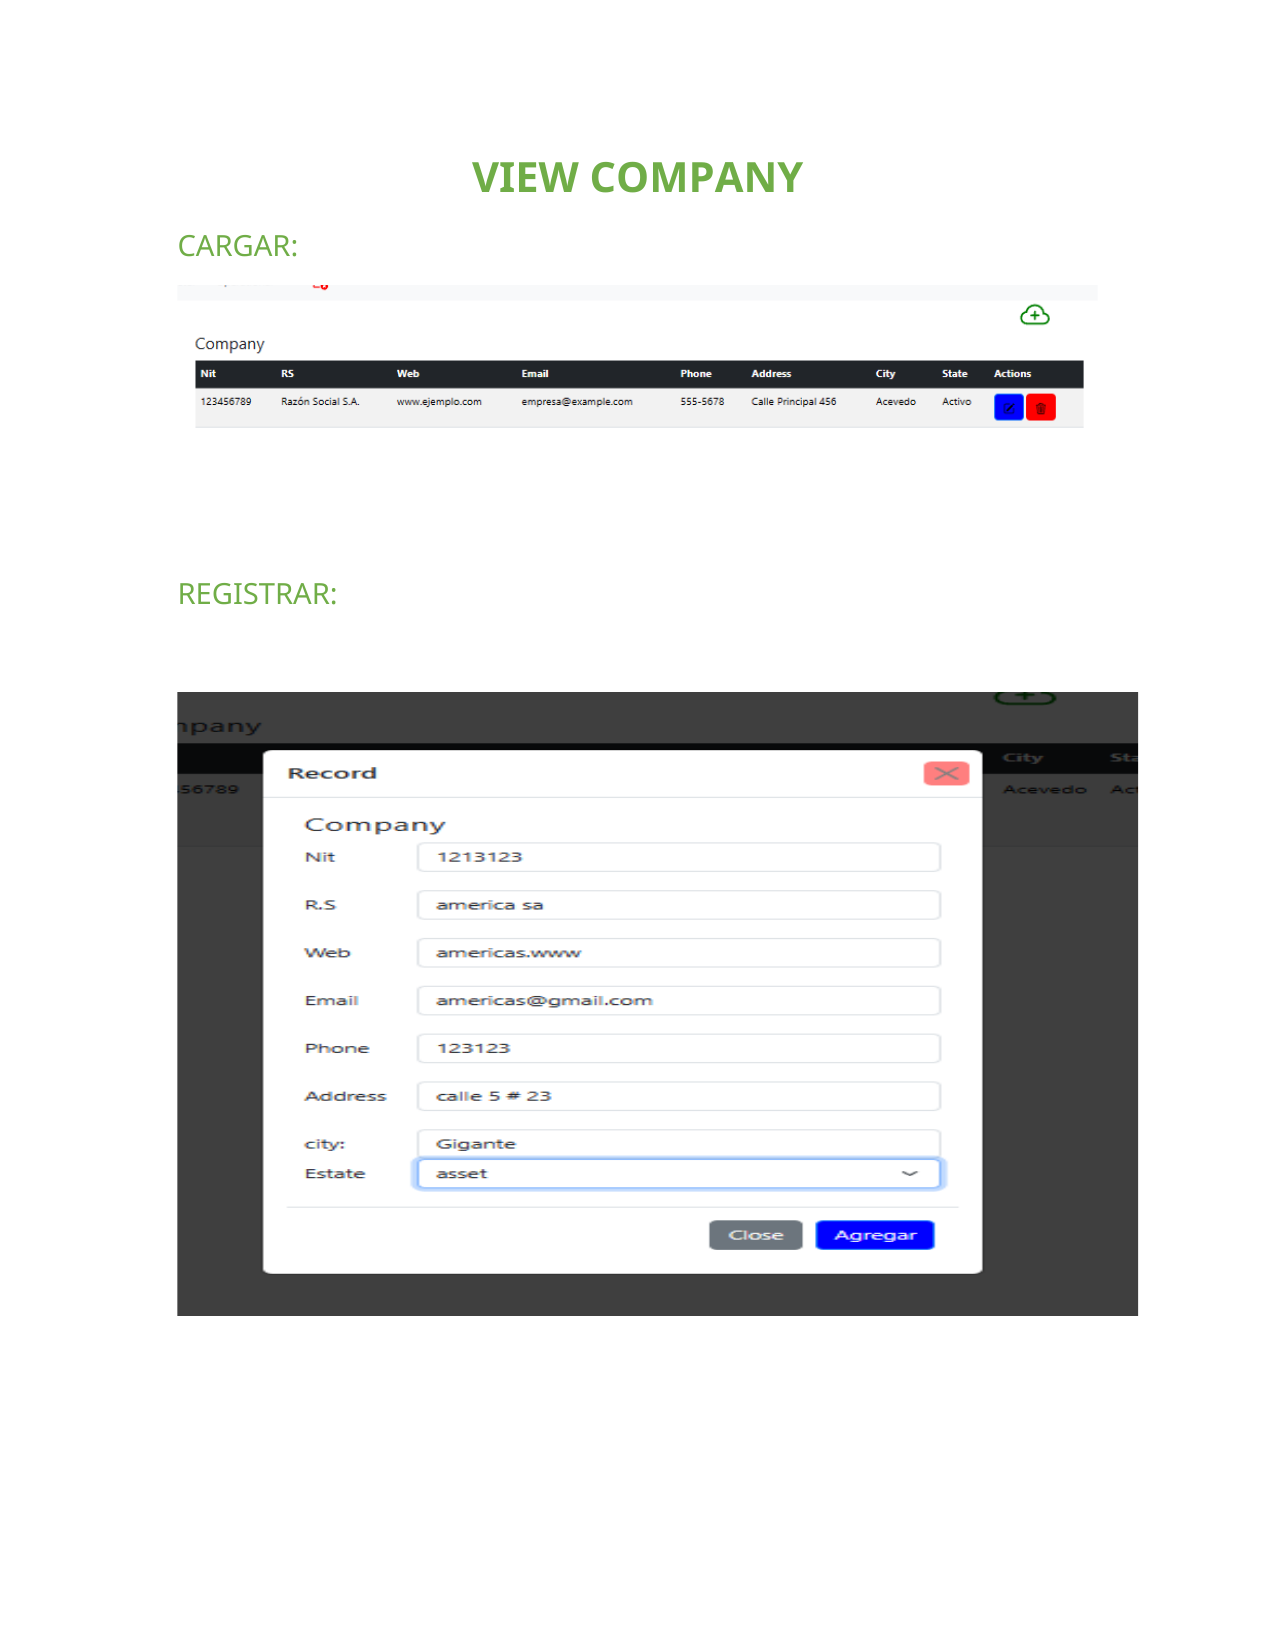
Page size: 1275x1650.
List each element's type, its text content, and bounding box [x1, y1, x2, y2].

picture [177, 285, 1098, 555]
text VIEW COMPANY [177, 148, 1098, 204]
text CARGAR: [177, 226, 1098, 265]
picture [177, 692, 1139, 1316]
text REGISTRAR: [177, 573, 1098, 613]
